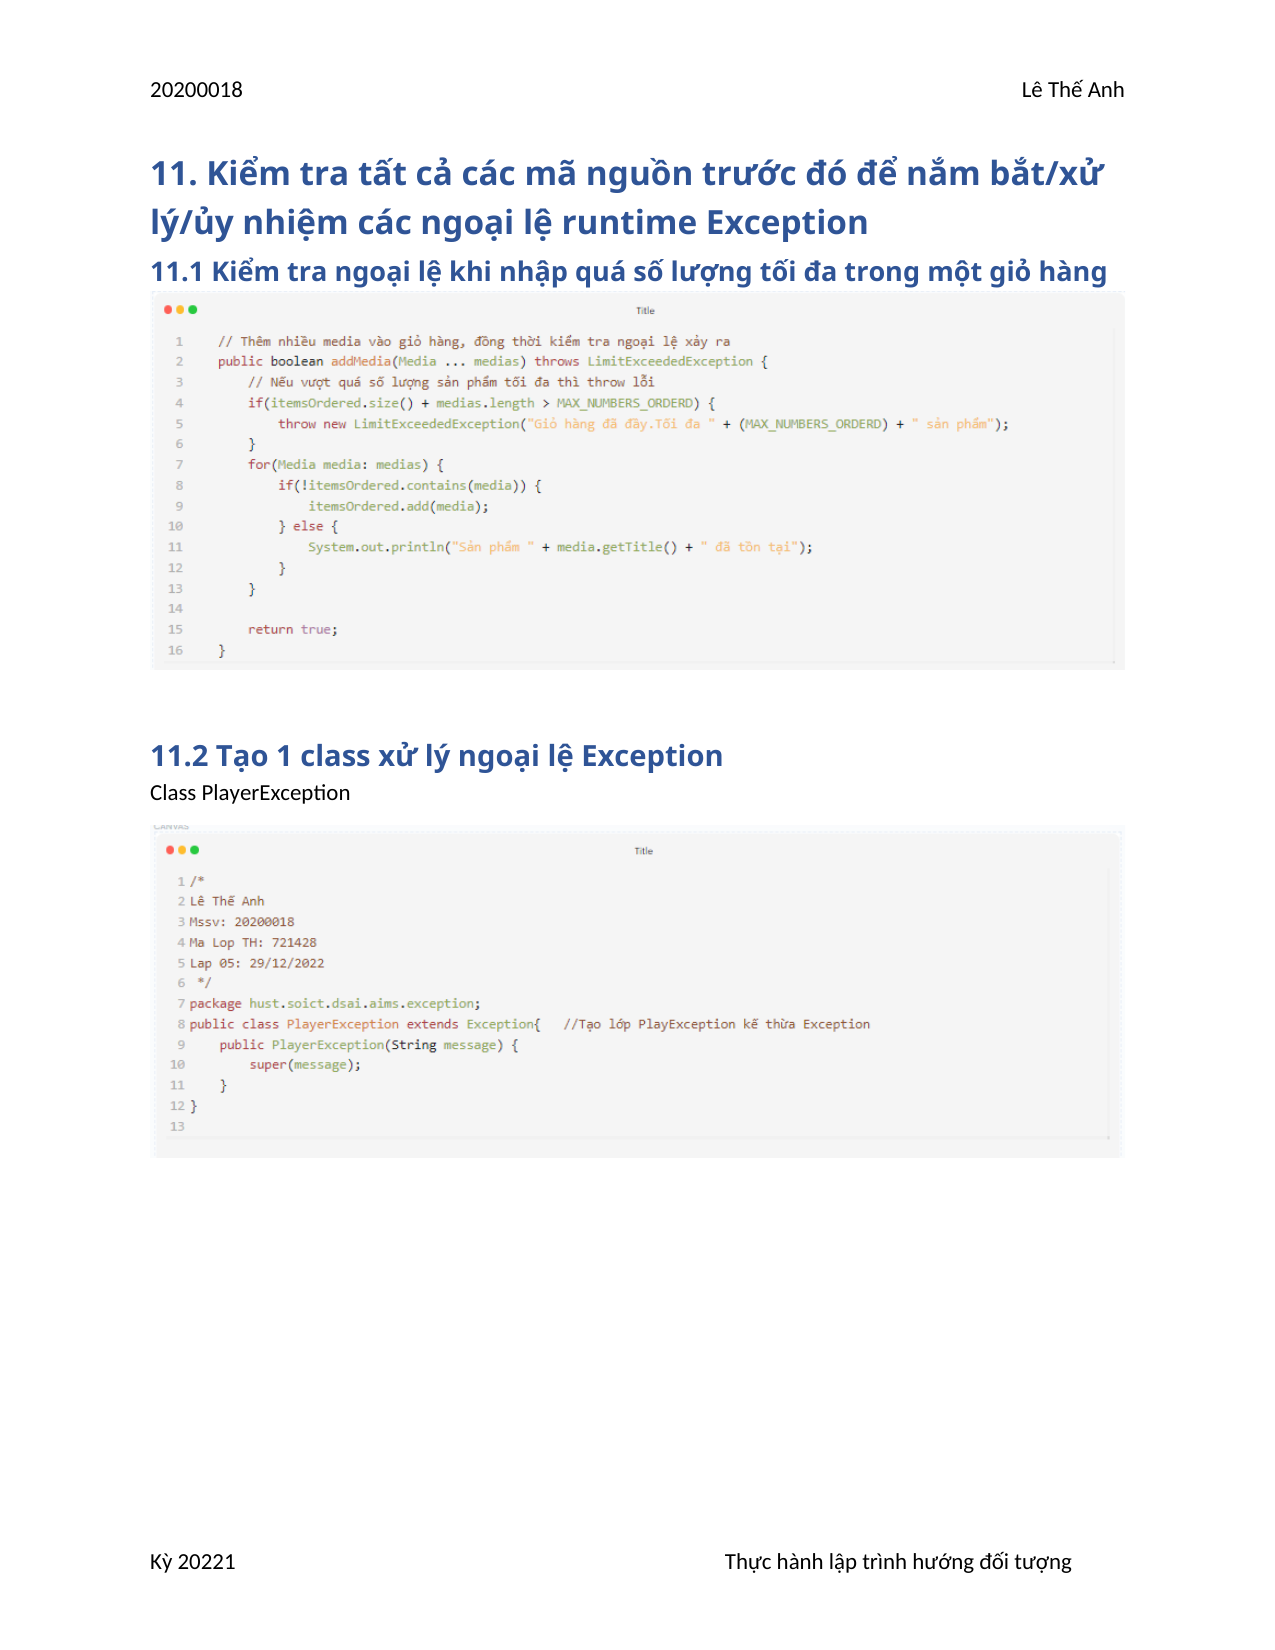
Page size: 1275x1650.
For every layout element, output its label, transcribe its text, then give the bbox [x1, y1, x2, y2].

subtitle 11.1 Kiểm tra ngoại lệ khi nhập quá số lượng tối đa trong một giỏ hàng [150, 252, 1125, 289]
subtitle 11. Kiểm tra tất cả các mã nguồn trước đó để nắm bắt/xử lý/ủy nhiệm các ngoại lệ runtime Exception [150, 150, 1125, 244]
picture [150, 291, 1125, 670]
text Class PlayerException [150, 778, 1125, 806]
picture [150, 825, 1125, 1158]
subtitle 11.2 Tạo 1 class xử lý ngoại lệ Exception [150, 736, 1125, 775]
